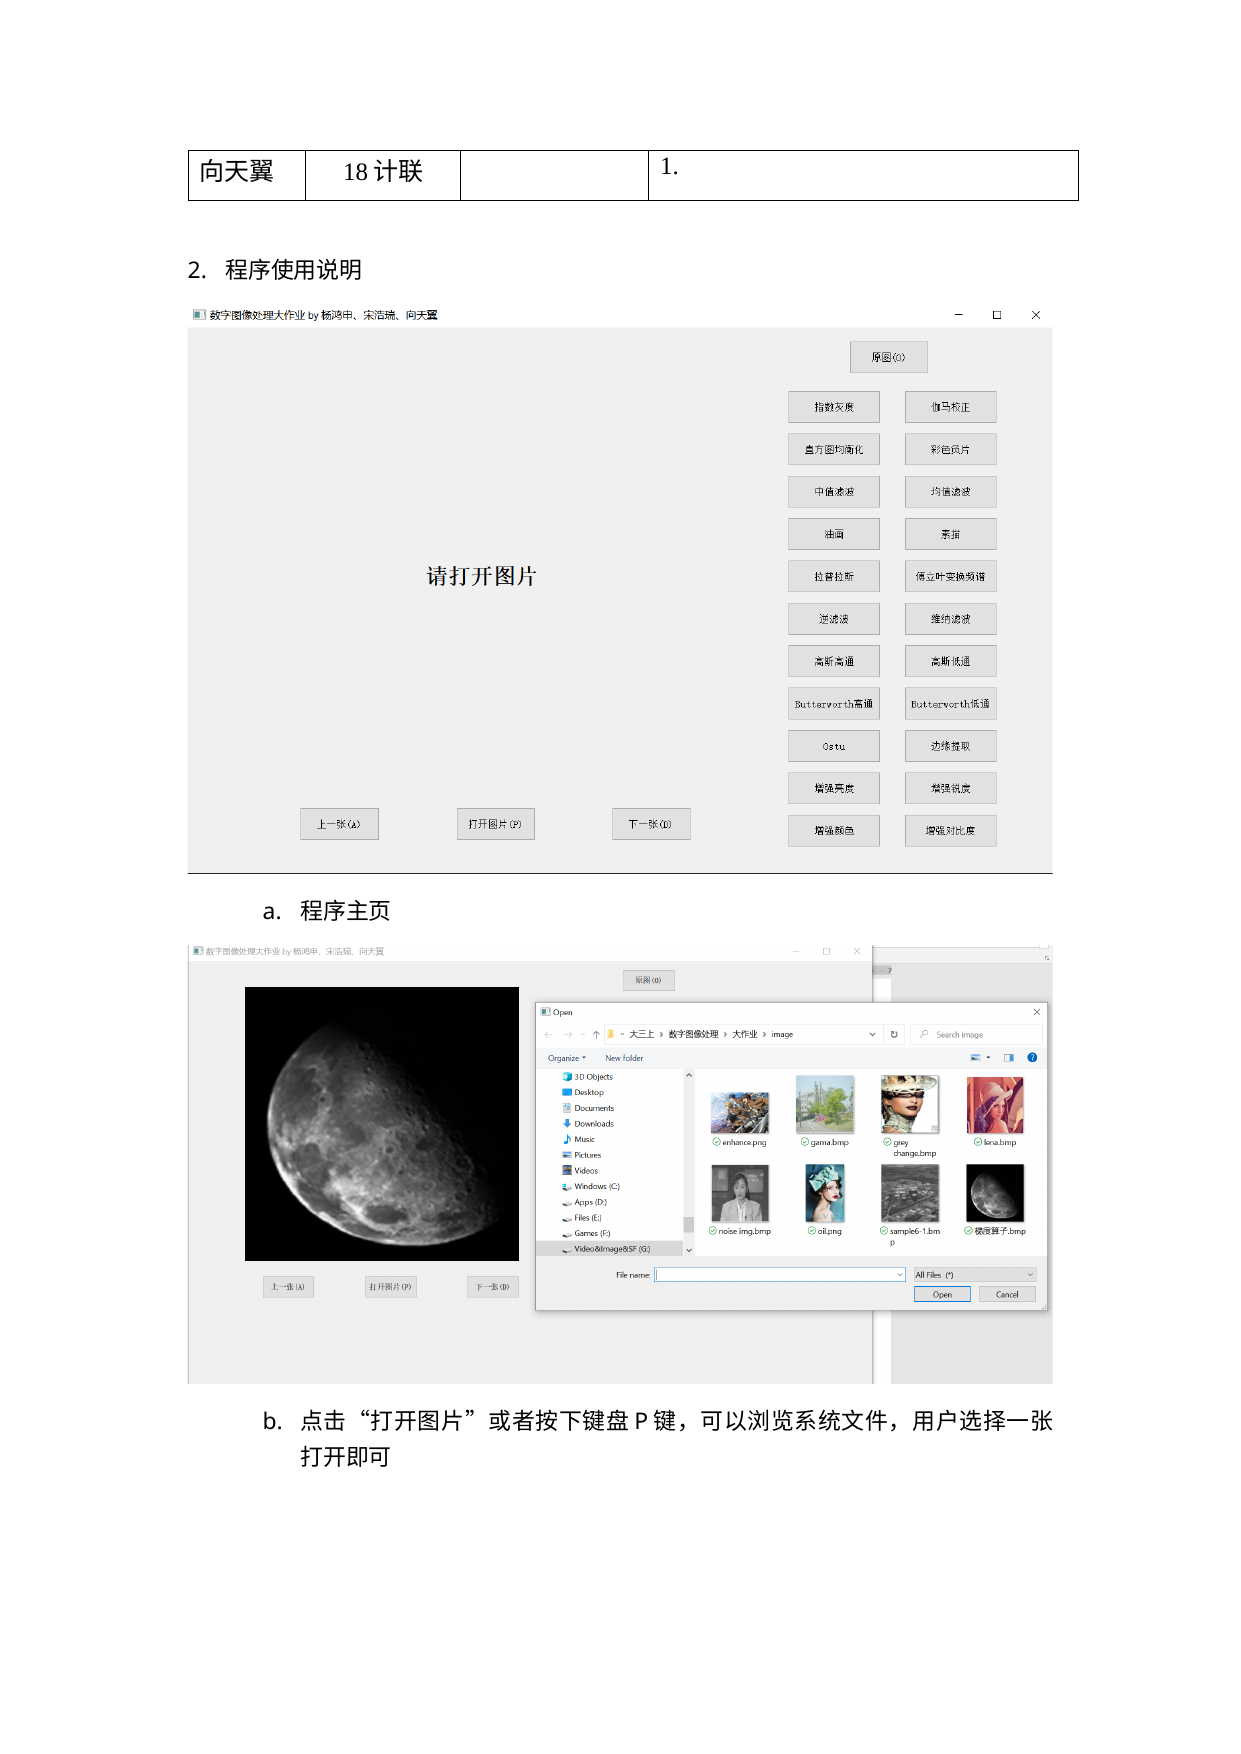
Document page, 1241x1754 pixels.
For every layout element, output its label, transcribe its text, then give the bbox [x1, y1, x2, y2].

list 程序使用说明 [187, 252, 1053, 285]
list 程序主页 [262, 893, 1053, 926]
list 点击“打开图片”或者按下键盘P键，可以浏览系统文件，用户选择一张打开即可 [262, 1403, 1053, 1472]
table_cell 18计联 [306, 151, 460, 200]
table_cell [461, 151, 648, 200]
picture [187, 304, 1053, 874]
table_cell 向天翼 [189, 151, 305, 200]
table_cell [649, 151, 1078, 200]
picture [187, 945, 1053, 1384]
